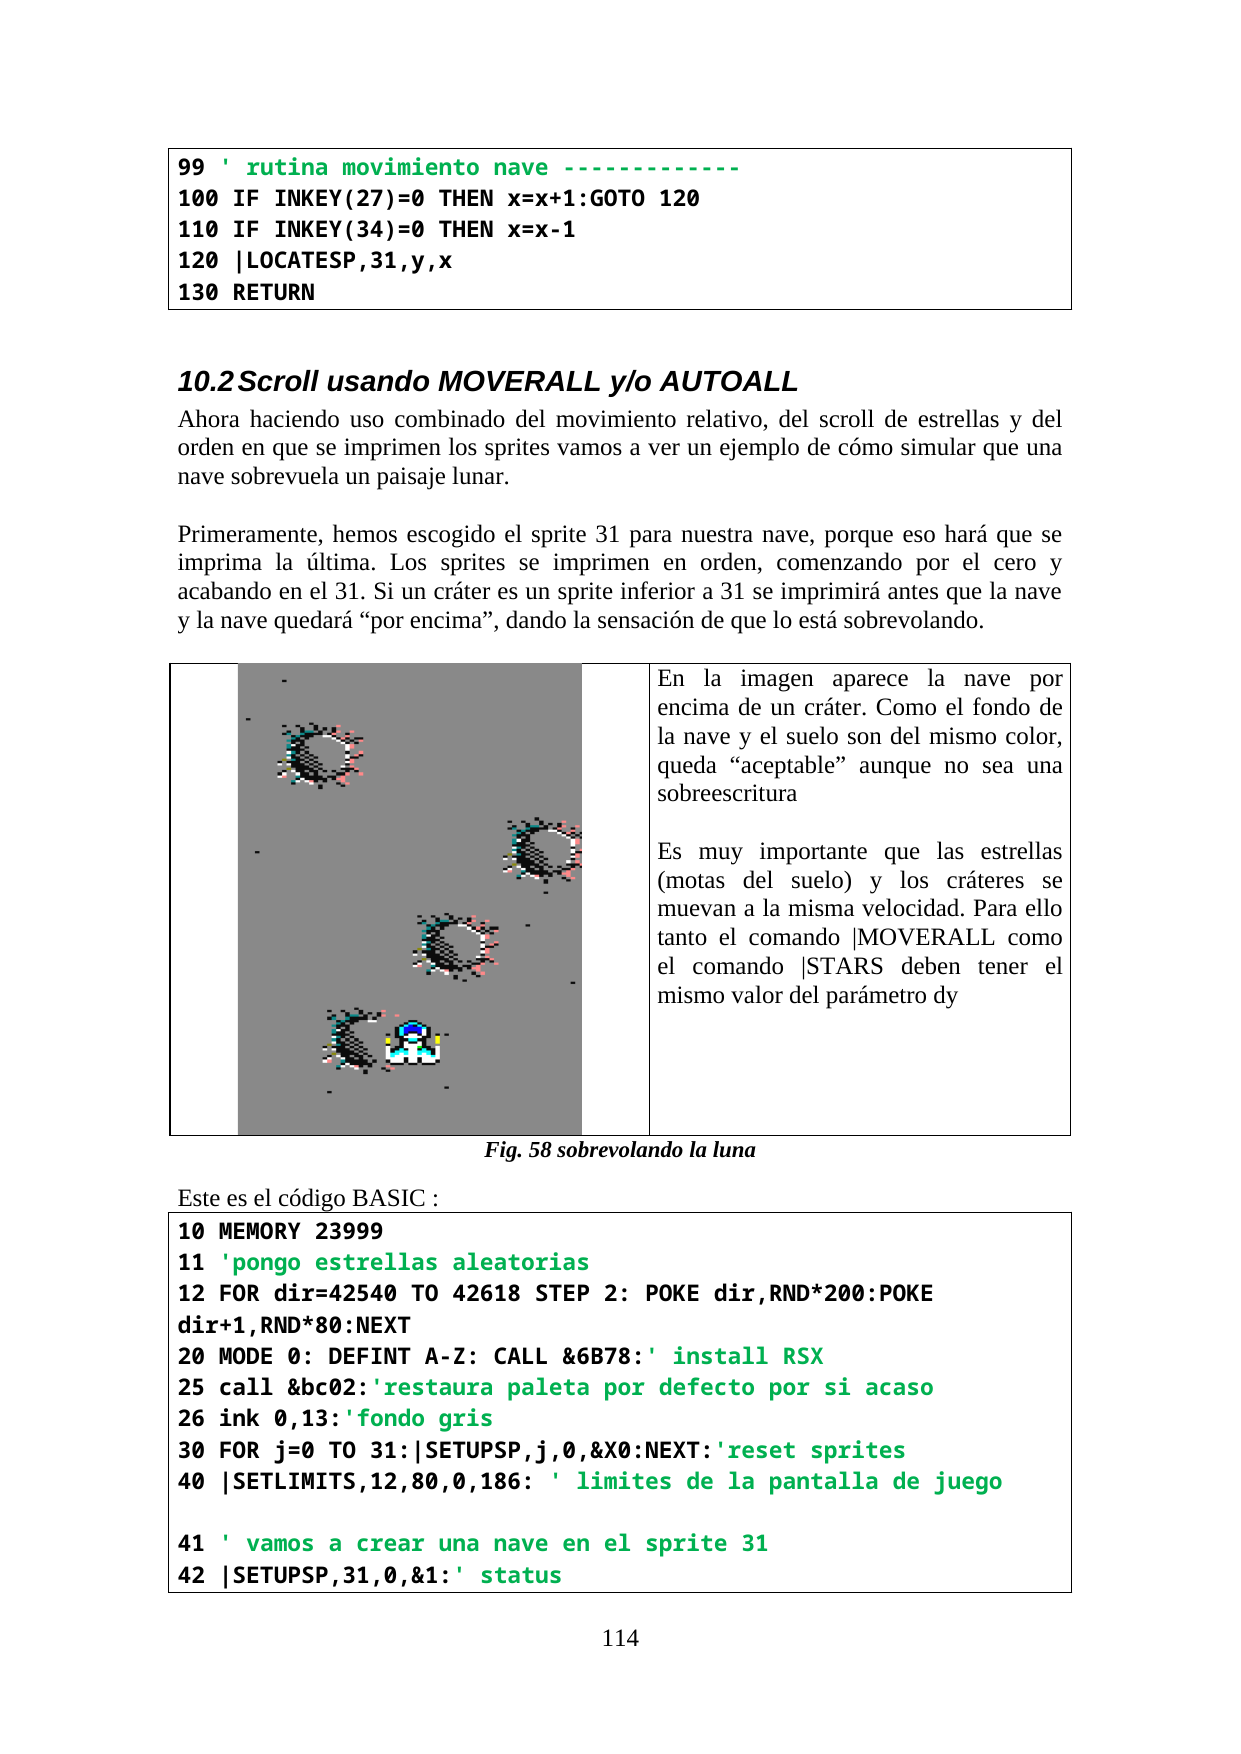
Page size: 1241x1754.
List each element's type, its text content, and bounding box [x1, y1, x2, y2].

text 11 'pongo estrellas aleatorias [177, 1246, 1063, 1277]
text 10 MEMORY 23999 [169, 1213, 1071, 1246]
text 42 |SETUPSP,31,0,&1:' status [169, 1555, 1071, 1592]
text Este es el código BASIC : [177, 1183, 1063, 1212]
text Fig. 58 sobrevolando la luna [177, 1136, 1063, 1162]
text 120 |LOCATESP,31,y,x [177, 244, 1063, 273]
text 100 IF INKEY(27)=0 THEN x=x+1:GOTO 120 [177, 182, 1063, 213]
text 130 RETURN [169, 273, 1071, 309]
text 30 FOR j=0 TO 31:|SETUPSP,j,0,&X0:NEXT:'reset sprites [177, 1433, 1063, 1465]
text Primeramente, hemos escogido el sprite 31 para nuestra nave, porque eso hará que se imprima la última. Los sprites se imprimen en orden, comenzando por el cero y acabando en el 31. Si un cráter es un sprite inferior a 31 se imprimirá antes que la nave y la nave quedará “por encima”, dando la sensación de que lo está sobrevolando. [177, 519, 1063, 634]
subtitle Scroll usando MOVERALL y/o AUTOALL [177, 364, 1063, 397]
text Ahora haciendo uso combinado del movimiento relativo, del scroll de estrellas y del orden en que se imprimen los sprites vamos a ver un ejemplo de cómo simular que una nave sobrevuela un paisaje lunar. [177, 404, 1063, 490]
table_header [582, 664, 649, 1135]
text 41 ' vamos a crear una nave en el sprite 31 [177, 1527, 1063, 1555]
text 20 MODE 0: DEFINT A-Z: CALL &6B78:' install RSX [177, 1340, 1063, 1371]
picture [237, 663, 582, 1135]
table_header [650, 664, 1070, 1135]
text 110 IF INKEY(34)=0 THEN x=x-1 [177, 213, 1063, 244]
text 12 FOR dir=42540 TO 42618 STEP 2: POKE dir,RND*200:POKE dir+1,RND*80:NEXT [177, 1277, 1063, 1340]
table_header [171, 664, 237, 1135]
text 40 |SETLIMITS,12,80,0,186: ' limites de la pantalla de juego [177, 1465, 1063, 1496]
text 99 ' rutina movimiento nave ------------- [169, 149, 1071, 182]
text 26 ink 0,13:'fondo gris [177, 1402, 1063, 1433]
text 25 call &bc02:'restaura paleta por defecto por si acaso [177, 1371, 1063, 1402]
